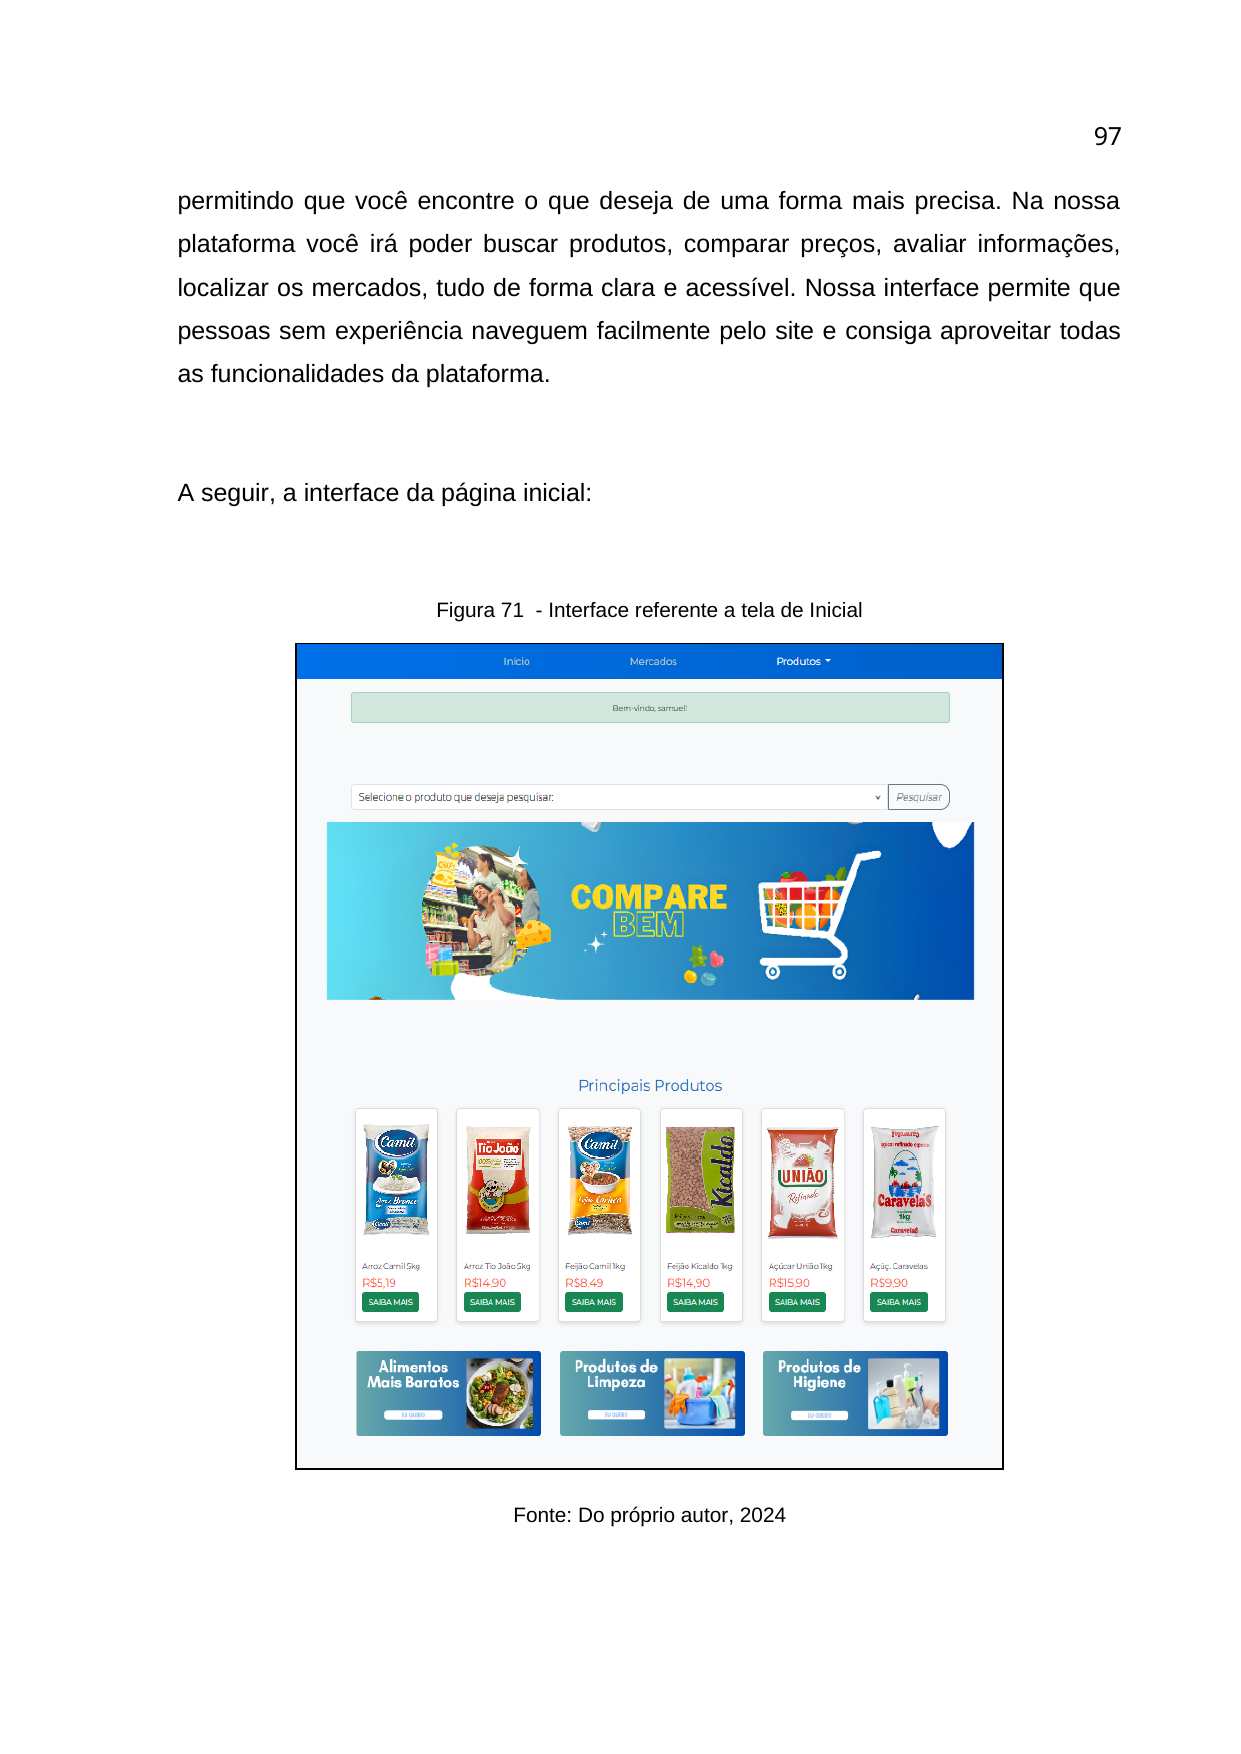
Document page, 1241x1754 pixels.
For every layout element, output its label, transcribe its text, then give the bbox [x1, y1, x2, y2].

picture [297, 644, 1002, 1468]
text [177, 186, 1122, 387]
text A seguir, a interface da página inicial: [177, 478, 1122, 507]
text Figura 71 - Interface referente a tela de Inicial [177, 598, 1122, 622]
text Fonte: Do próprio autor, 2024 [177, 1503, 1122, 1527]
